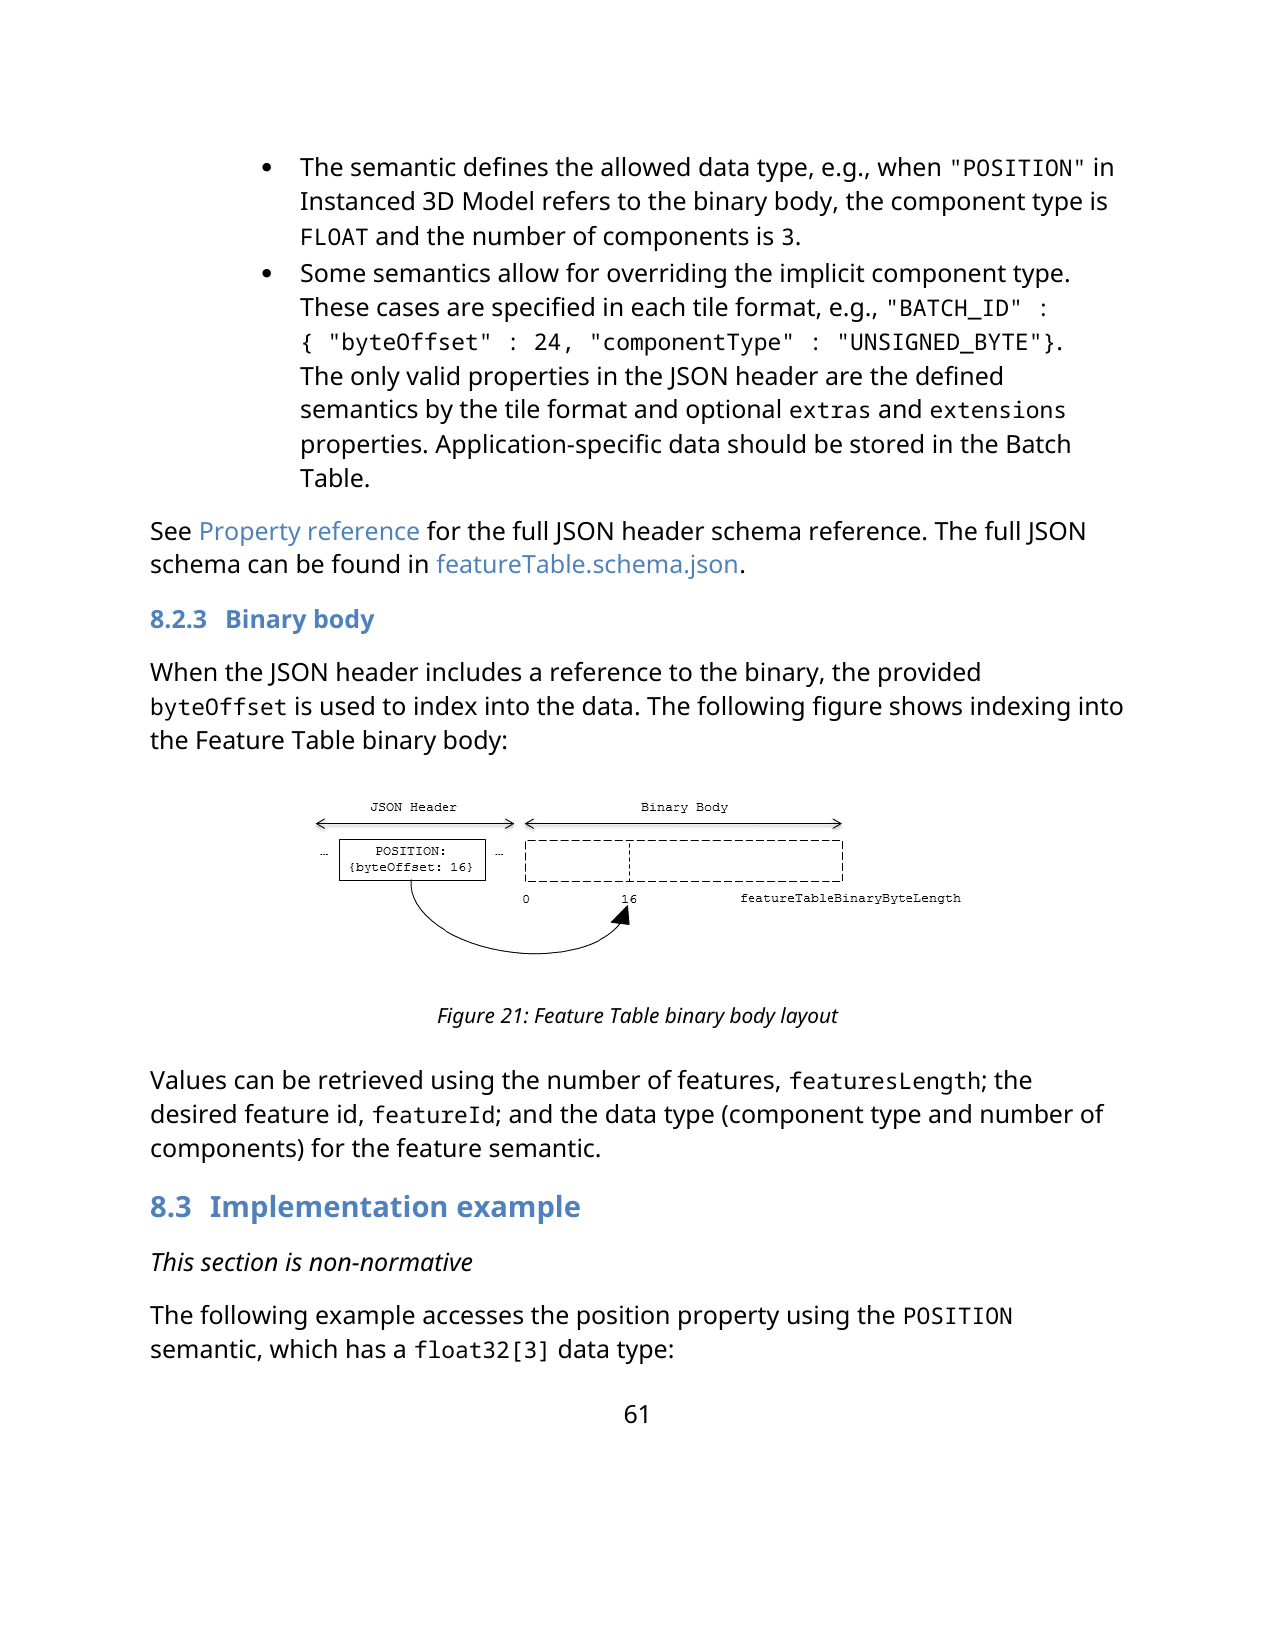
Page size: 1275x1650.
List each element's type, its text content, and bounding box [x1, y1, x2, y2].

subtitle Binary body [150, 602, 1125, 636]
list Some semantics allow for overriding the implicit component type. These cases are specified in each tile format, e.g., "BATCH_ID" : { "byteOffset" : 24, "componentType" : "UNSIGNED_BYTE"}. The only valid properties in the JSON header are the defined semantics by the tile format and optional extras and extensions properties. Application-specific data should be stored in the Batch Table. [262, 256, 1125, 494]
subtitle Implementation example [150, 1186, 1125, 1226]
text This section is non-normative [150, 1244, 1125, 1278]
list The semantic defines the allowed data type, e.g., when "POSITION" in Instanced 3D Model refers to the binary body, the component type is FLOAT and the number of components is 3. [262, 150, 1125, 252]
text When the JSON header includes a reference to the binary, the provided byteOffset is used to index into the data. The following figure shows indexing into the Feature Table binary body: [150, 655, 1125, 757]
text See Property reference for the full JSON header schema reference. The full JSON schema can be found in featureTable.schema.json. [150, 513, 1125, 581]
text Figure 21: Feature Table binary body layout [150, 1002, 1125, 1030]
picture [292, 775, 983, 983]
text The following example accesses the position property using the POSITION semantic, which has a float32[3] data type: [150, 1297, 1125, 1365]
text Values can be retrieved using the number of features, featuresLength; the desired feature id, featureId; and the data type (component type and number of components) for the feature semantic. [150, 1063, 1125, 1165]
